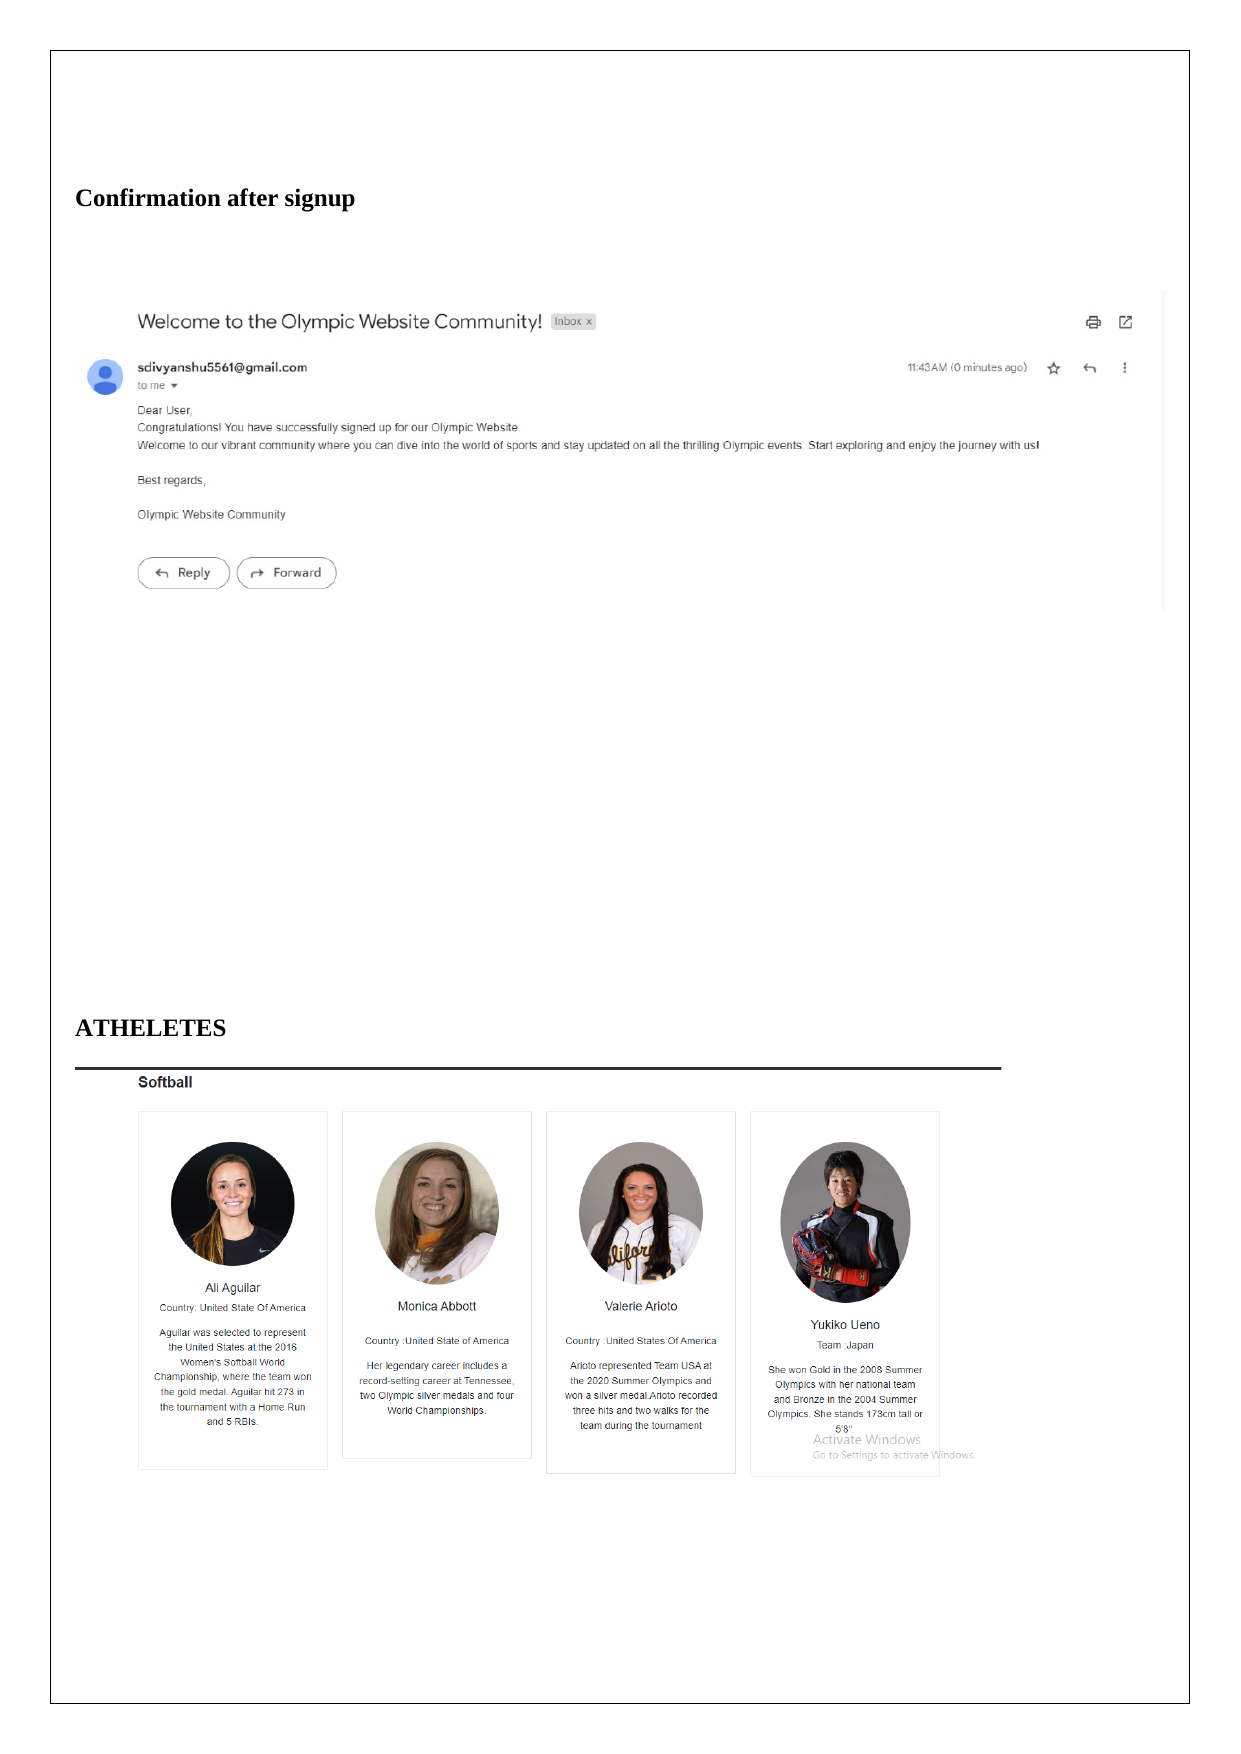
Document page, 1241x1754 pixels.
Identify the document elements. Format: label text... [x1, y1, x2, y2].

picture [75, 1067, 1002, 1483]
text ATHELETES [75, 1013, 1165, 1042]
text Confirmation after signup [75, 183, 1165, 211]
picture [75, 290, 1166, 612]
